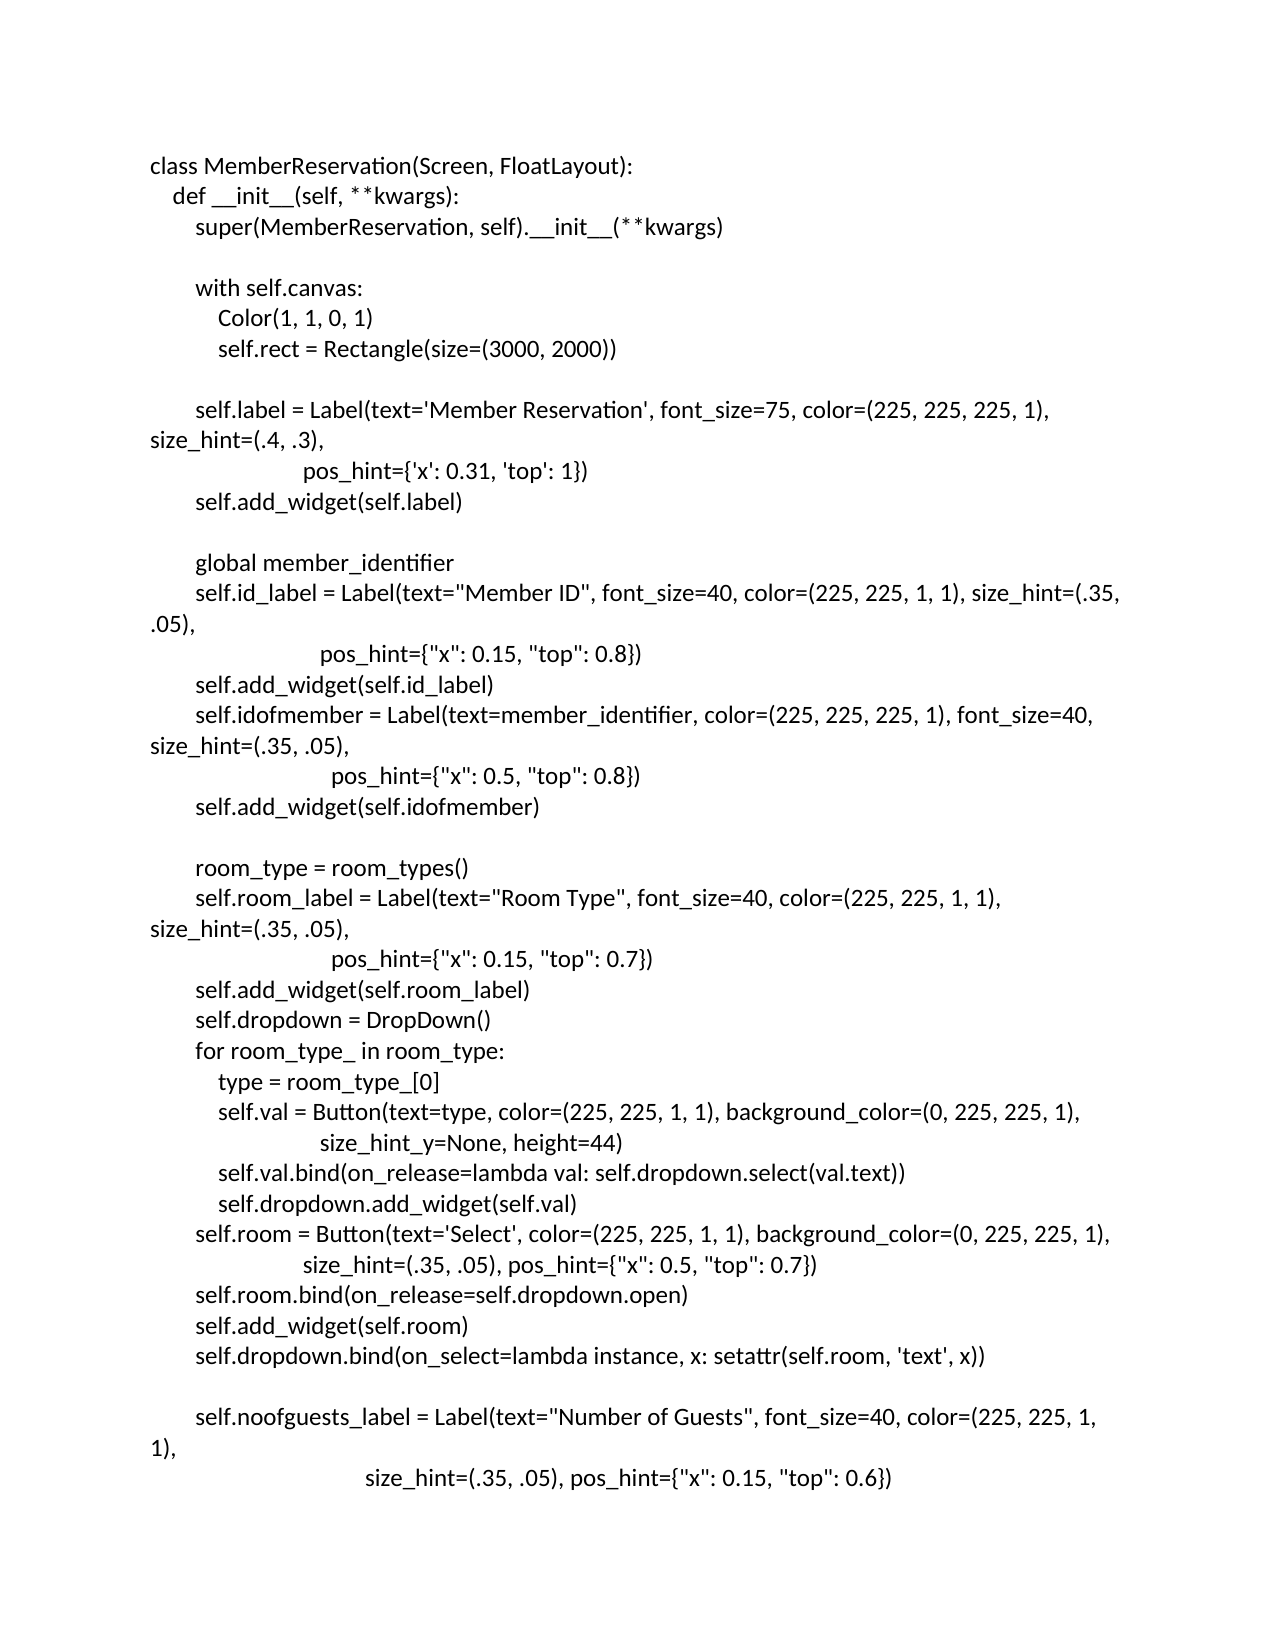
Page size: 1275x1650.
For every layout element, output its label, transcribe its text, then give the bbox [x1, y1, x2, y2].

text pos_hint={"x": 0.15, "top": 0.8}) [150, 638, 1125, 669]
text pos_hint={'x': 0.31, 'top': 1}) [150, 455, 1125, 486]
text self.val.bind(on_release=lambda val: self.dropdown.select(val.text)) [150, 1157, 1125, 1188]
text class MemberReservation(Screen, FloatLayout): [150, 150, 1125, 181]
text self.id_label = Label(text="Member ID", font_size=40, color=(225, 225, 1, 1), size_hint=(.35, .05), [150, 577, 1125, 638]
text self.room = Button(text='Select', color=(225, 225, 1, 1), background_color=(0, 225, 225, 1), [150, 1218, 1125, 1249]
text self.add_widget(self.id_label) [150, 669, 1125, 699]
text self.val = Button(text=type, color=(225, 225, 1, 1), background_color=(0, 225, 225, 1), [150, 1096, 1125, 1127]
text super(MemberReservation, self).__init__(**kwargs) [150, 211, 1125, 242]
text self.add_widget(self.idofmember) [150, 791, 1125, 821]
text self.dropdown.add_widget(self.val) [150, 1188, 1125, 1218]
text def __init__(self, **kwargs): [150, 181, 1125, 211]
text self.label = Label(text='Member Reservation', font_size=75, color=(225, 225, 225, 1), size_hint=(.4, .3), [150, 394, 1125, 455]
text pos_hint={"x": 0.5, "top": 0.8}) [150, 760, 1125, 791]
text Color(1, 1, 0, 1) [150, 303, 1125, 333]
text type = room_type_[0] [150, 1066, 1125, 1096]
text self.room_label = Label(text="Room Type", font_size=40, color=(225, 225, 1, 1), size_hint=(.35, .05), [150, 882, 1125, 943]
text global member_identifier [150, 547, 1125, 577]
text self.idofmember = Label(text=member_identifier, color=(225, 225, 225, 1), font_size=40, size_hint=(.35, .05), [150, 699, 1125, 760]
text pos_hint={"x": 0.15, "top": 0.7}) [150, 943, 1125, 974]
text self.rect = Rectangle(size=(3000, 2000)) [150, 333, 1125, 364]
text size_hint=(.35, .05), pos_hint={"x": 0.5, "top": 0.7}) [150, 1249, 1125, 1279]
text self.noofguests_label = Label(text="Number of Guests", font_size=40, color=(225, 225, 1, 1), [150, 1401, 1125, 1462]
text self.add_widget(self.room_label) [150, 974, 1125, 1004]
text self.room.bind(on_release=self.dropdown.open) [150, 1279, 1125, 1310]
text with self.canvas: [150, 272, 1125, 303]
text size_hint=(.35, .05), pos_hint={"x": 0.15, "top": 0.6}) [150, 1462, 1125, 1493]
text self.dropdown.bind(on_select=lambda instance, x: setattr(self.room, 'text', x)) [150, 1340, 1125, 1371]
text self.add_widget(self.room) [150, 1310, 1125, 1340]
text for room_type_ in room_type: [150, 1035, 1125, 1066]
text size_hint_y=None, height=44) [150, 1127, 1125, 1157]
text room_type = room_types() [150, 852, 1125, 882]
text self.dropdown = DropDown() [150, 1004, 1125, 1035]
text self.add_widget(self.label) [150, 486, 1125, 516]
